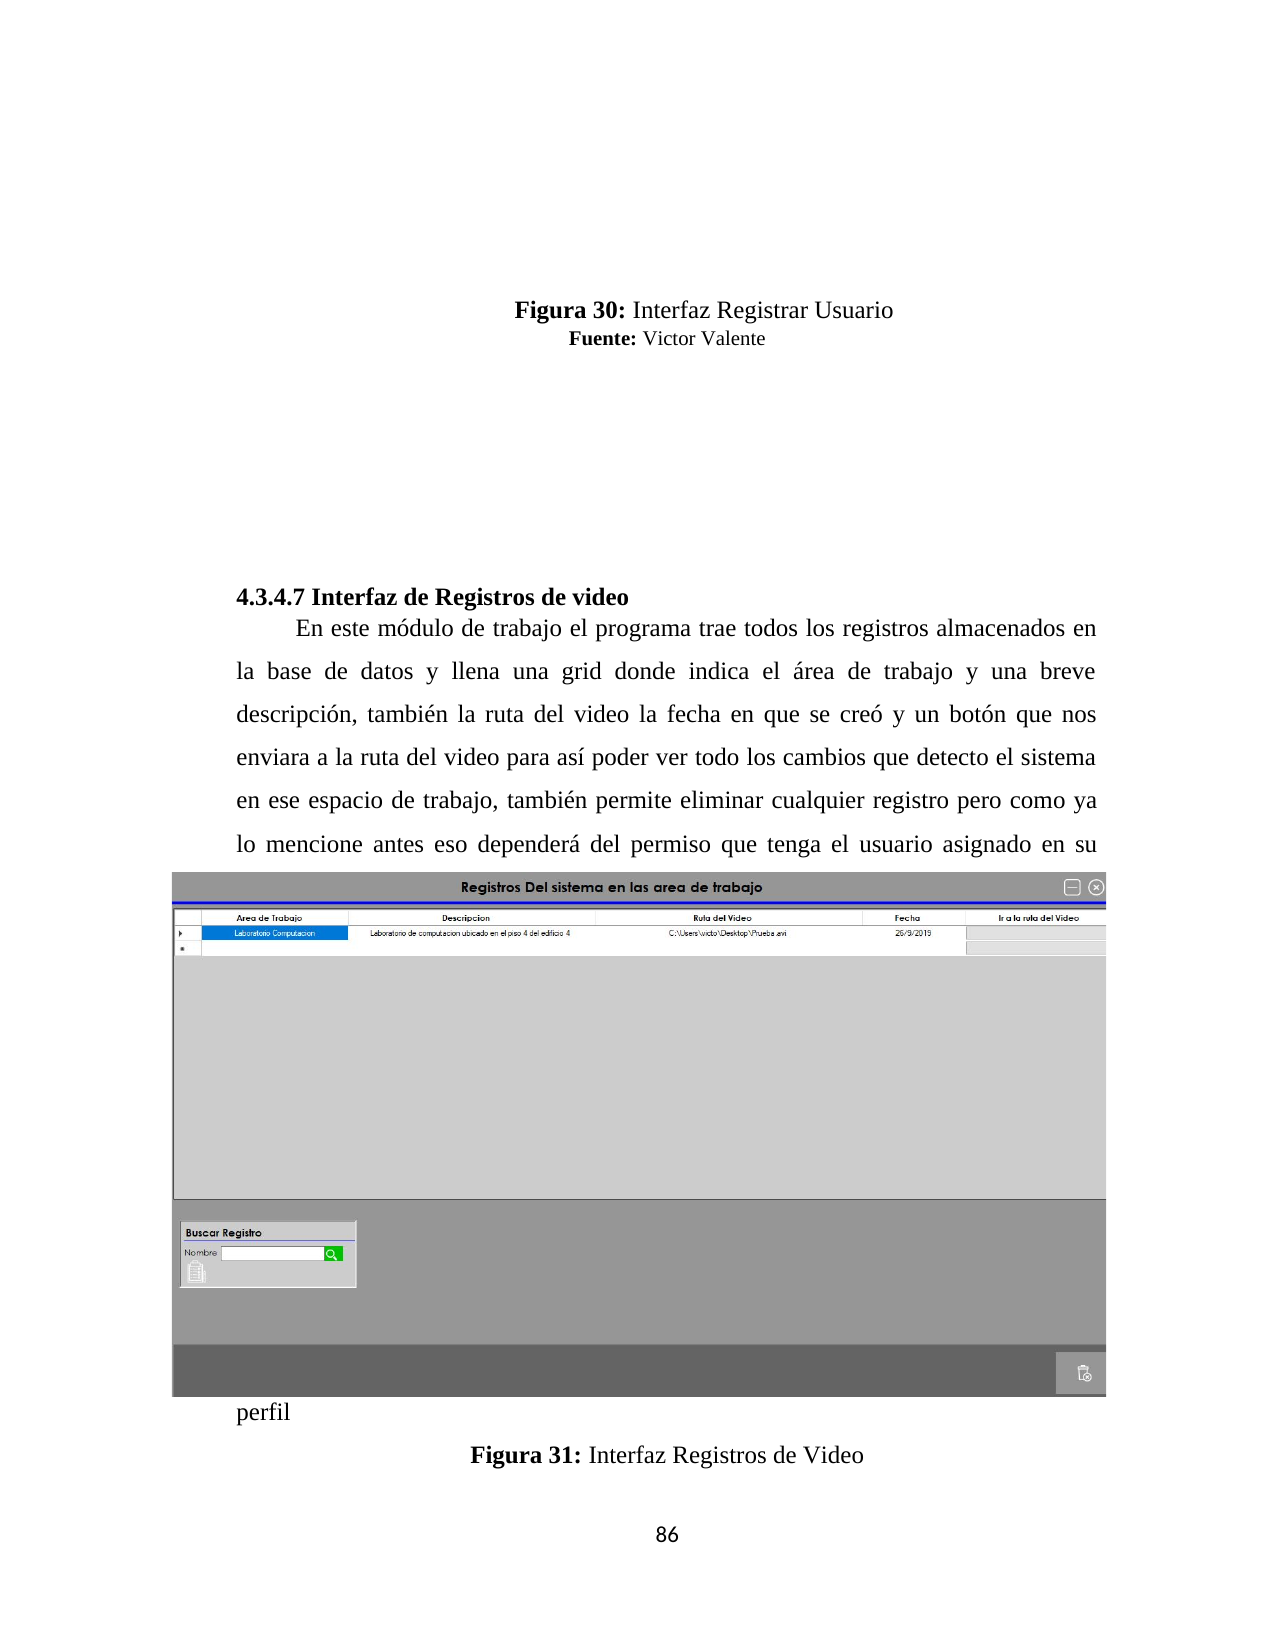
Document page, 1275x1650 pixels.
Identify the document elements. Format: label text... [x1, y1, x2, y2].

text En este módulo de trabajo el programa trae todos los registros almacenados en la base de datos y llena una grid donde indica el área de trabajo y una breve descripción, también la ruta del video la fecha en que se creó y un botón que nos enviara a la ruta del video para así poder ver todo los cambios que detecto el sistema en ese espacio de trabajo, también permite eliminar cualquier registro pero como ya lo mencione antes eso dependerá del permiso que tenga el usuario asignado en su perfil [236, 613, 1098, 872]
text Figura 31: Interfaz Registros de Video [236, 1440, 1098, 1469]
picture [171, 872, 1107, 1397]
text 4.3.4.7 Interfaz de Registros de video [236, 582, 1098, 611]
text Fuente: Victor Valente [236, 326, 1098, 350]
text Figura 30: Interfaz Registrar Usuario [236, 295, 1098, 324]
